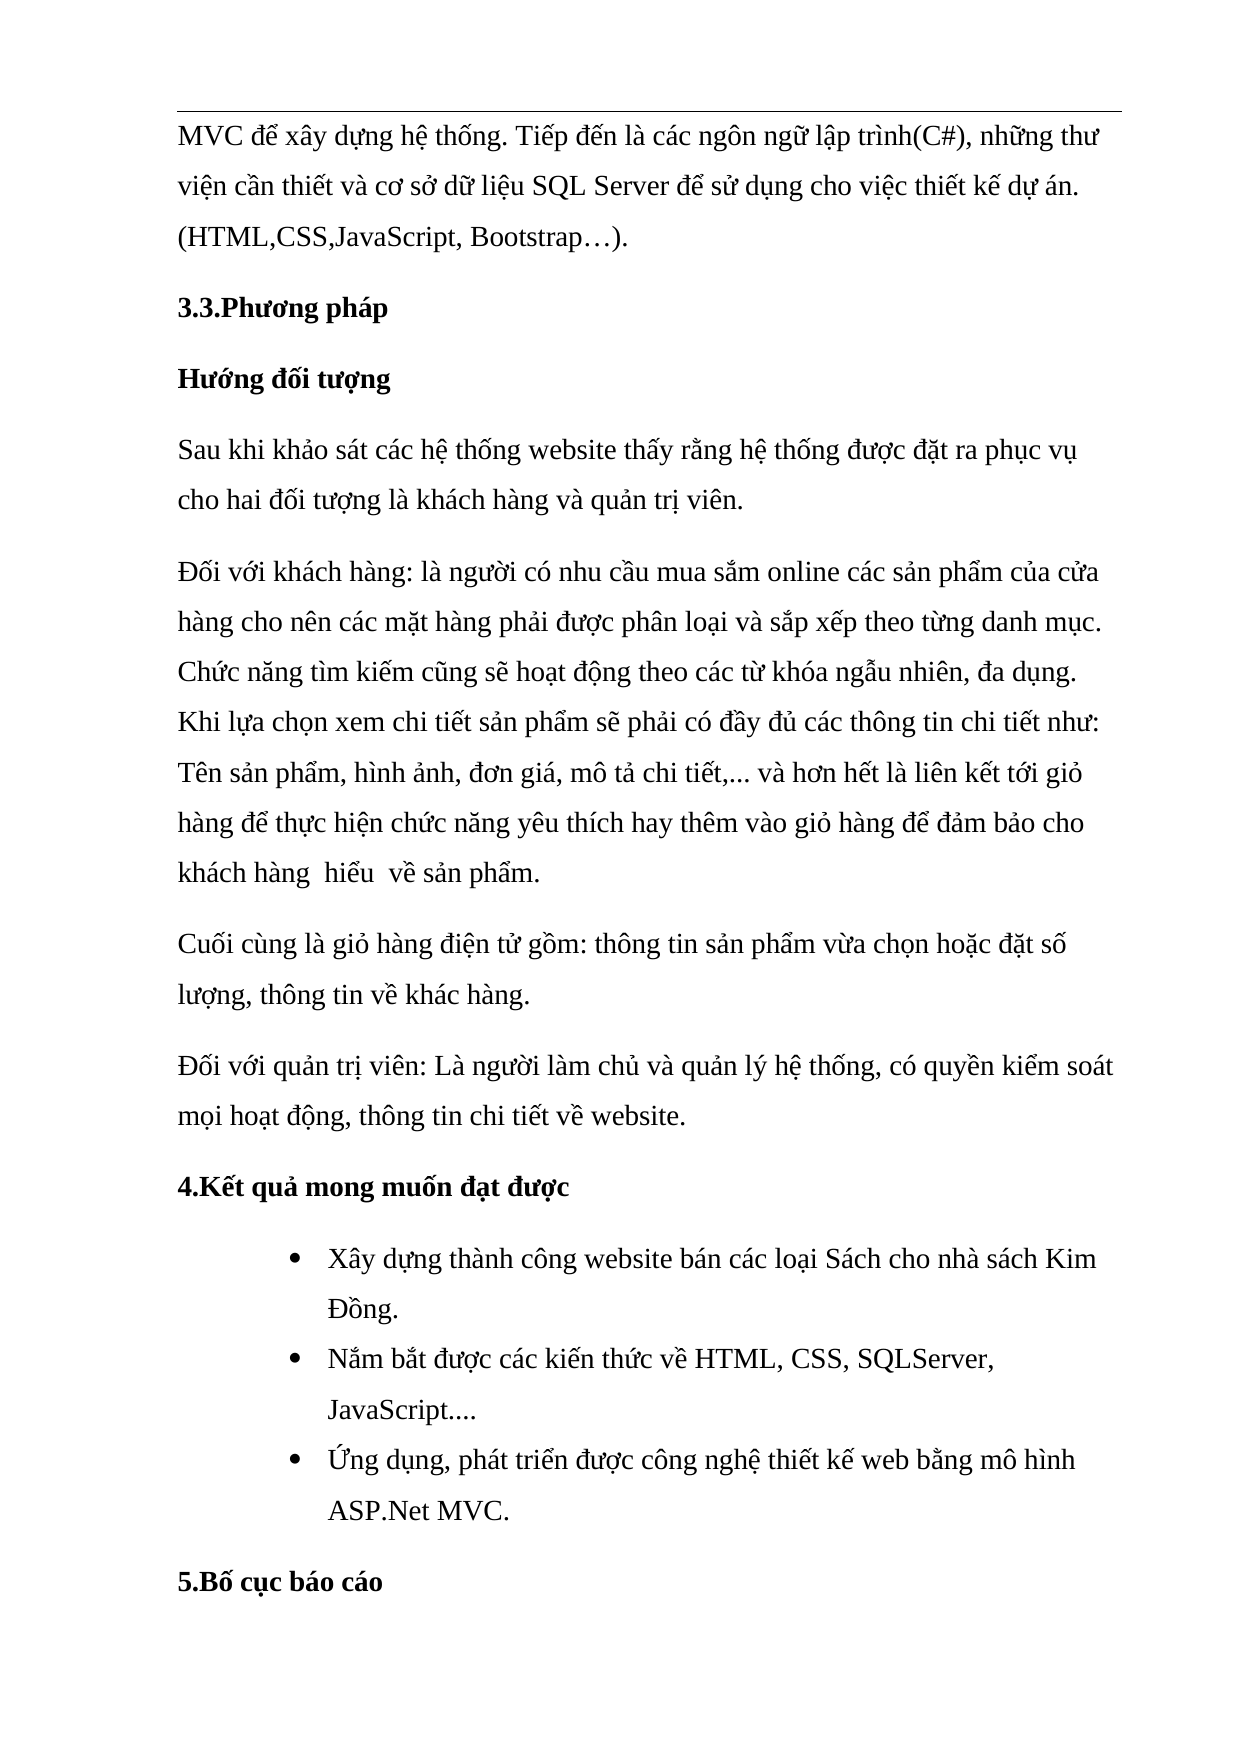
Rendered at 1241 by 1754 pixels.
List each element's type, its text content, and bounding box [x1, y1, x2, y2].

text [177, 118, 1122, 252]
list Nắm bắt được các kiến thức về HTML, CSS, SQLServer, JavaScript.... [290, 1341, 1122, 1425]
text 4.Kết quả mong muốn đạt được [177, 1169, 1122, 1203]
list Xây dựng thành công website bán các loại Sách cho nhà sách Kim Đồng. [290, 1241, 1122, 1325]
text 3.3.Phương pháp [177, 290, 1122, 323]
text Cuối cùng là giỏ hàng điện tử gồm: thông tin sản phẩm vừa chọn hoặc đặt số lượng, thông tin về khác hàng. [177, 927, 1122, 1011]
list Ứng dụng, phát triển được công nghệ thiết kế web bằng mô hình ASP.Net MVC. [290, 1442, 1122, 1526]
text Đối với quản trị viên: Là người làm chủ và quản lý hệ thống, có quyền kiểm soát mọi hoạt động, thông tin chi tiết về website. [177, 1048, 1122, 1132]
text 5.Bố cục báo cáo [177, 1564, 1122, 1597]
text Đối với khách hàng: là người có nhu cầu mua sắm online các sản phẩm của cửa hàng cho nên các mặt hàng phải được phân loại và sắp xếp theo từng danh mục. Chức năng tìm kiếm cũng sẽ hoạt động theo các từ khóa ngẫu nhiên, đa dụng. Khi lựa chọn xem chi tiết sản phẩm sẽ phải có đầy đủ các thông tin chi tiết như: Tên sản phẩm, hình ảnh, đơn giá, mô tả chi tiết,... và hơn hết là liên kết tới giỏ hàng để thực hiện chức năng yêu thích hay thêm vào giỏ hàng để đảm bảo cho khách hàng hiểu về sản phẩm. [177, 554, 1122, 889]
text Hướng đối tượng [177, 361, 1122, 394]
text Sau khi khảo sát các hệ thống website thấy rằng hệ thống được đặt ra phục vụ cho hai đối tượng là khách hàng và quản trị viên. [177, 432, 1122, 516]
